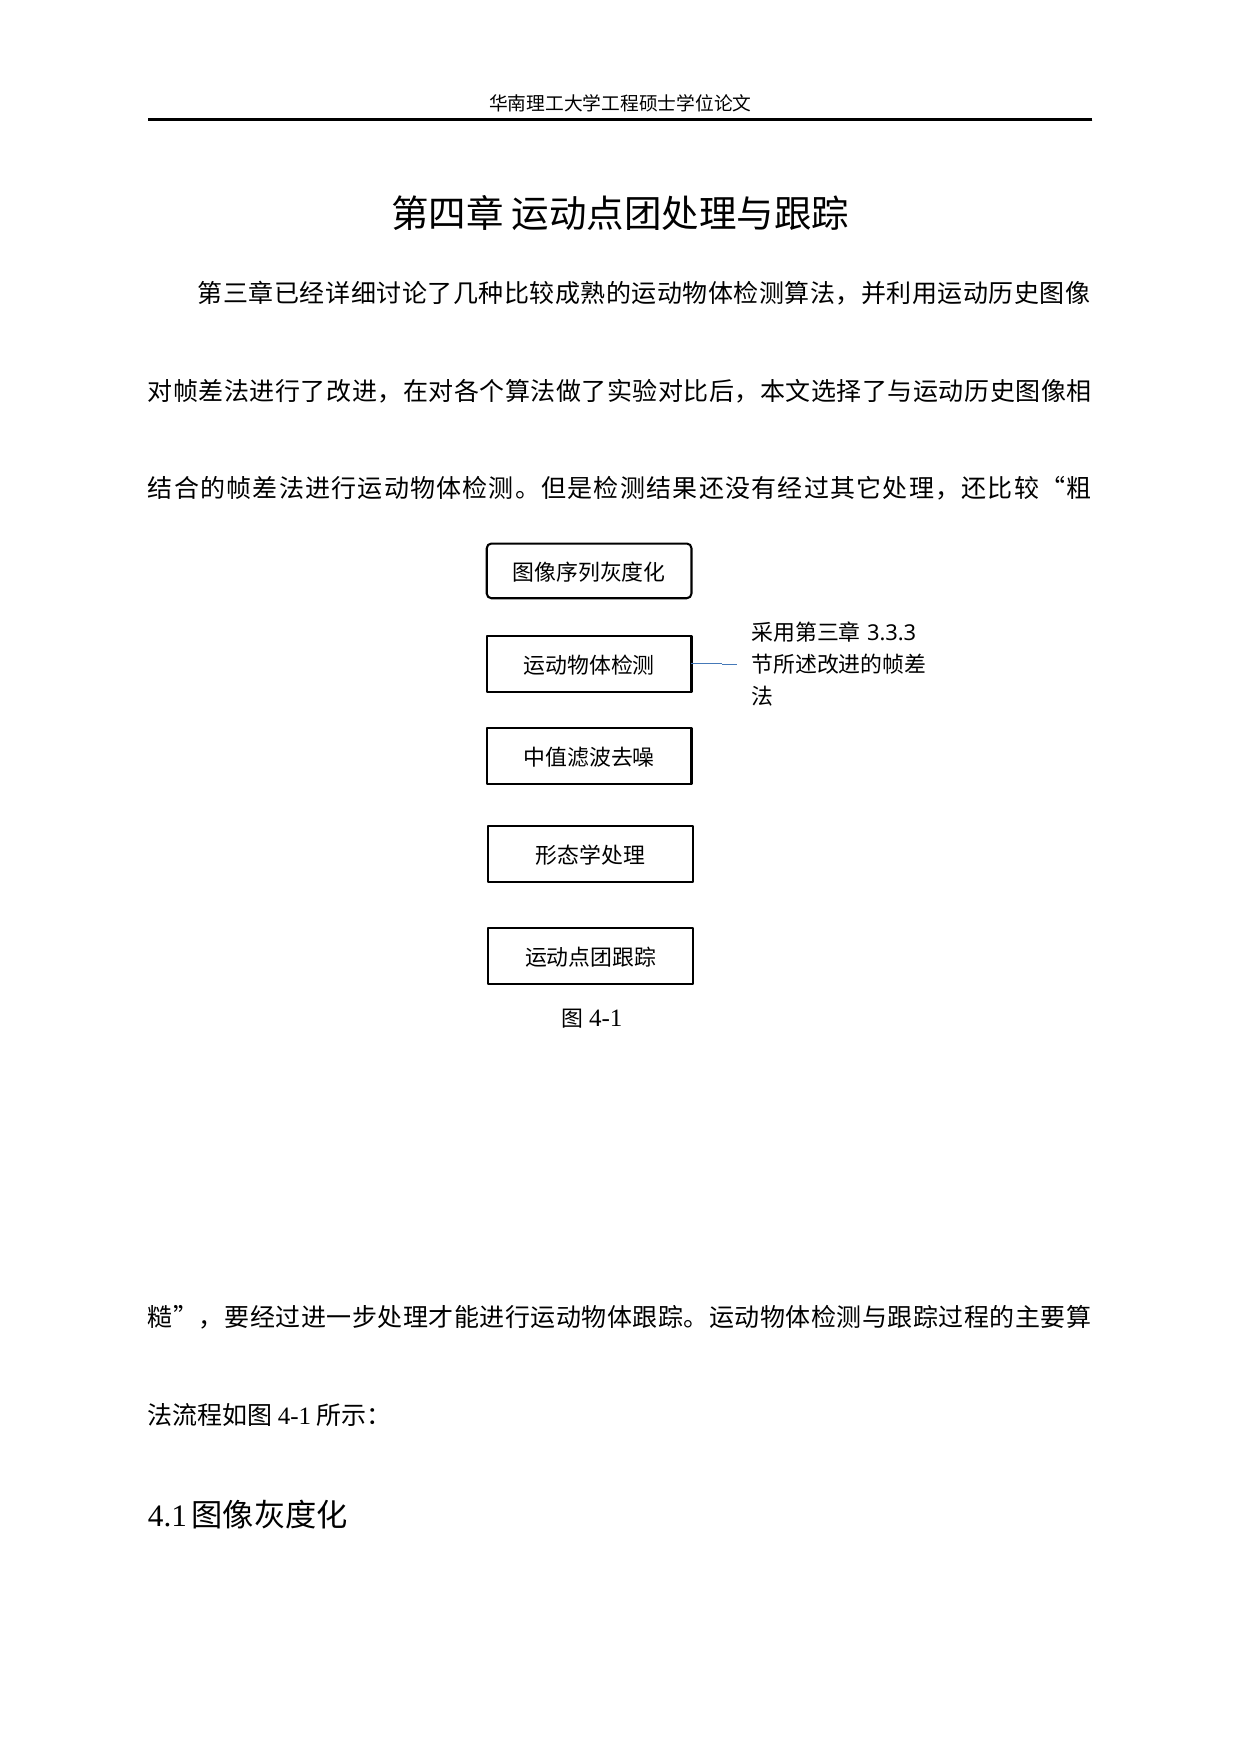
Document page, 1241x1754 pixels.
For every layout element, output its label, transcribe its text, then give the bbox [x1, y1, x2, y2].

list 运动点团处理与跟踪 [148, 178, 1092, 243]
text 第三章已经详细讨论了几种比较成熟的运动物体检测算法，并利用运动历史图像对帧差法进行了改进，在对各个算法做了实验对比后，本文选择了与运动历史图像相结合的帧差法进行运动物体检测。但是检测结果还没有经过其它处理，还比较“粗糙”，要经过进一步处理才能进行运动物体跟踪。运动物体检测与跟踪过程的主要算法流程如图4-1所示： [148, 259, 1092, 1446]
list 图像灰度化 [148, 1480, 1092, 1545]
